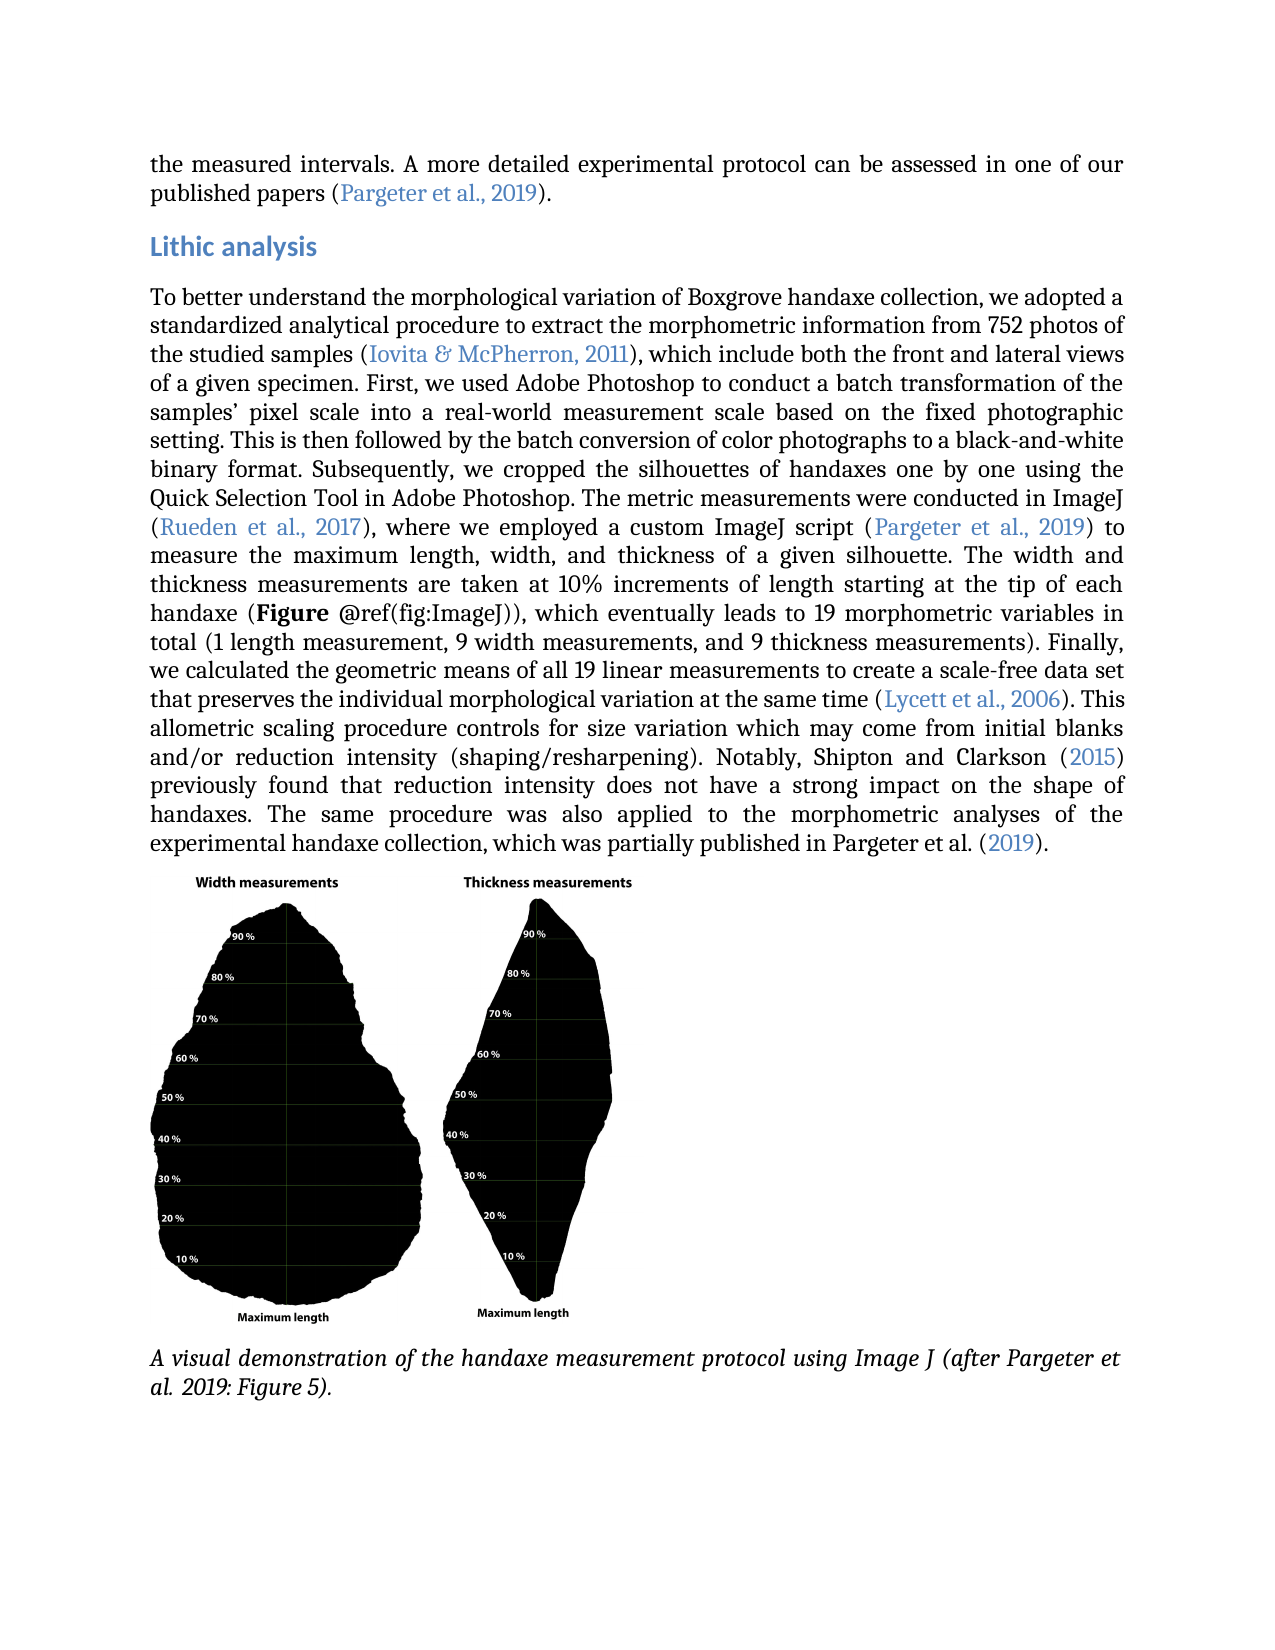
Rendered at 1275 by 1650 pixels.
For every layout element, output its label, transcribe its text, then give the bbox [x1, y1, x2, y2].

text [150, 150, 1125, 207]
text To better understand the morphological variation of Boxgrove handaxe collection, we adopted a standardized analytical procedure to extract the morphometric information from 752 photos of the studied samples (Iovita & McPherron, 2011), which include both the front and lateral views of a given specimen. First, we used Adobe Photoshop to conduct a batch transformation of the samples’ pixel scale into a real-world measurement scale based on the fixed photographic setting. This is then followed by the batch conversion of color photographs to a black-and-white binary format. Subsequently, we cropped the silhouettes of handaxes one by one using the Quick Selection Tool in Adobe Photoshop. The metric measurements were conducted in ImageJ (Rueden et al., 2017), where we employed a custom ImageJ script (Pargeter et al., 2019) to measure the maximum length, width, and thickness of a given silhouette. The width and thickness measurements are taken at 10% increments of length starting at the tip of each handaxe (Figure @ref(fig:ImageJ)), which eventually leads to 19 morphometric variables in total (1 length measurement, 9 width measurements, and 9 thickness measurements). Finally, we calculated the geometric means of all 19 linear measurements to create a scale-free data set that preserves the individual morphological variation at the same time (Lycett et al., 2006). This allometric scaling procedure controls for size variation which may come from initial blanks and/or reduction intensity (shaping/resharpening). Notably, Shipton and Clarkson (2015) previously found that reduction intensity does not have a strong impact on the shape of handaxes. The same procedure was also applied to the morphometric analyses of the experimental handaxe collection, which was partially published in Pargeter et al. (2019). [150, 283, 1125, 858]
text A visual demonstration of the handaxe measurement protocol using Image J (after Pargeter et al. 2019: Figure 5). [150, 1344, 1125, 1402]
subtitle Lithic analysis [150, 228, 1125, 264]
picture [150, 876, 645, 1324]
